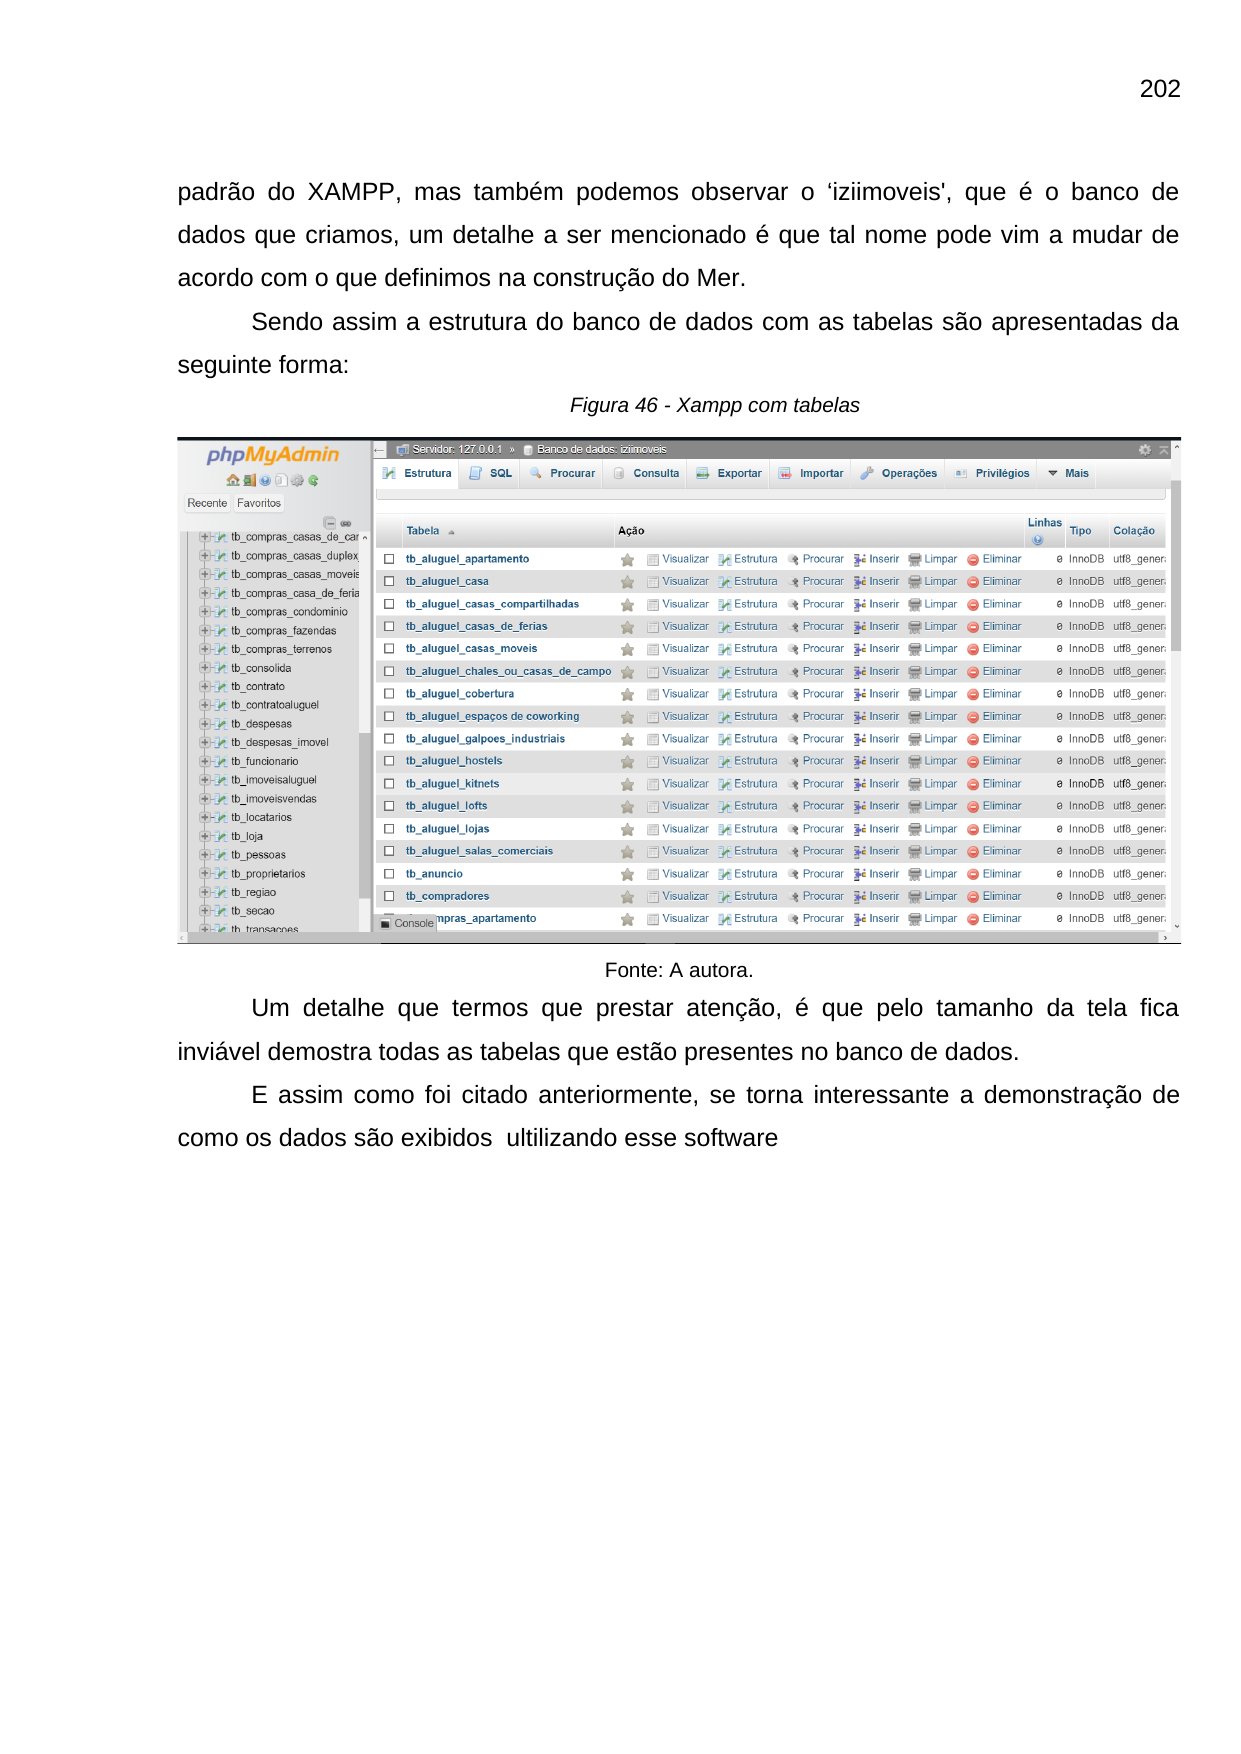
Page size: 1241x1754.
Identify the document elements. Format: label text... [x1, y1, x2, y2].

text E assim como foi citado anteriormente, se torna interessante a demonstração de como os dados são exibidos ultilizando esse software [177, 1080, 1181, 1152]
text Fonte: A autora. [177, 957, 1181, 981]
picture [177, 437, 1182, 944]
text Figura 46 - Xampp com tabelas [177, 393, 1181, 417]
text Um detalhe que termos que prestar atenção, é que pelo tamanho da tela fica inviável demostra todas as tabelas que estão presentes no banco de dados. [177, 993, 1181, 1065]
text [177, 177, 1181, 292]
text Sendo assim a estrutura do banco de dados com as tabelas são apresentadas da seguinte forma: [177, 307, 1181, 378]
